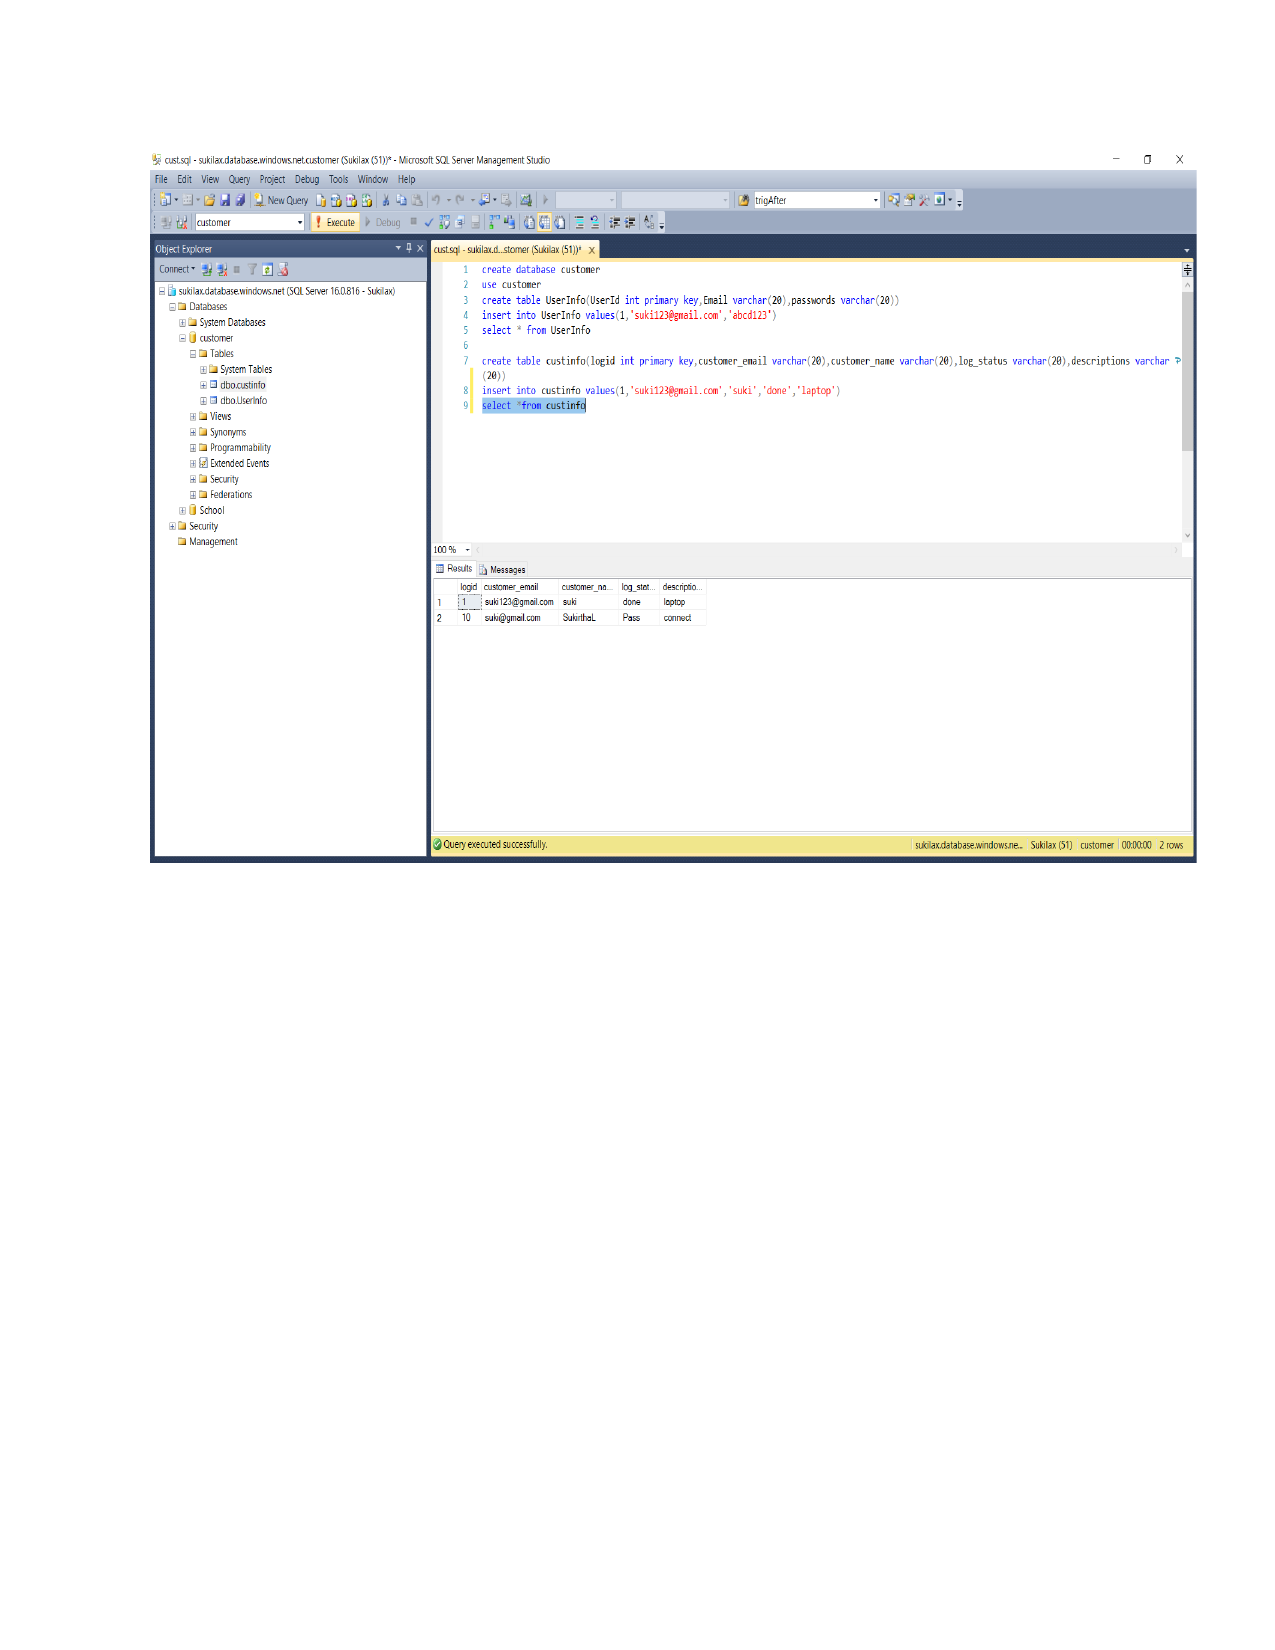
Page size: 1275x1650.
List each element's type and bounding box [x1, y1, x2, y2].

picture [150, 150, 1197, 863]
